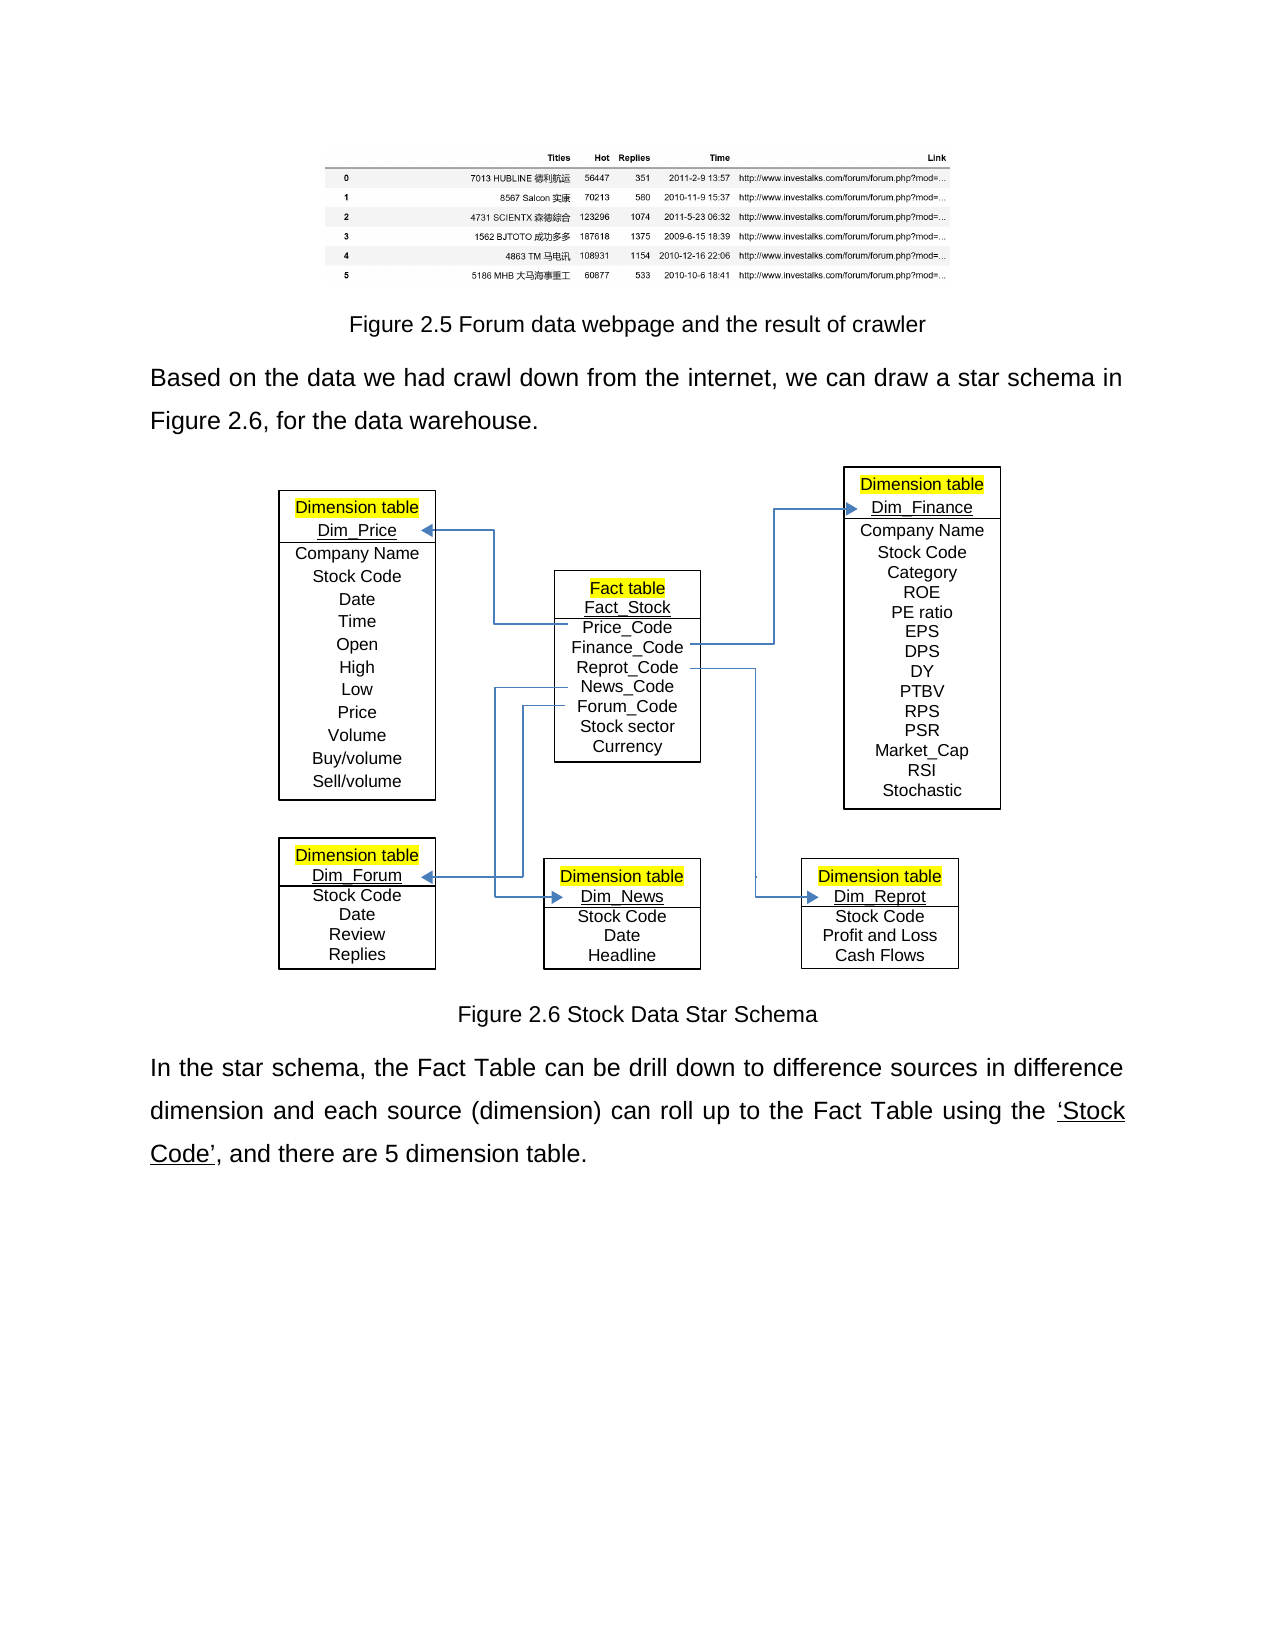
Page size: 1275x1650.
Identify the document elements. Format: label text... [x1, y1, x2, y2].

text In the star schema, the Fact Table can be drill down to difference sources in difference dimension and each source (dimension) can roll up to the Fact Table using the ‘Stock Code’, and there are 5 dimension table. [150, 1053, 1125, 1168]
text Based on the data we had crawl down from the internet, we can draw a star schema in Figure 2.6, for the data warehouse. [150, 363, 1125, 435]
text Figure 2.6 Stock Data Star Schema [150, 1001, 1125, 1027]
text Figure 2.5 Forum data webpage and the result of crawler [150, 311, 1125, 338]
